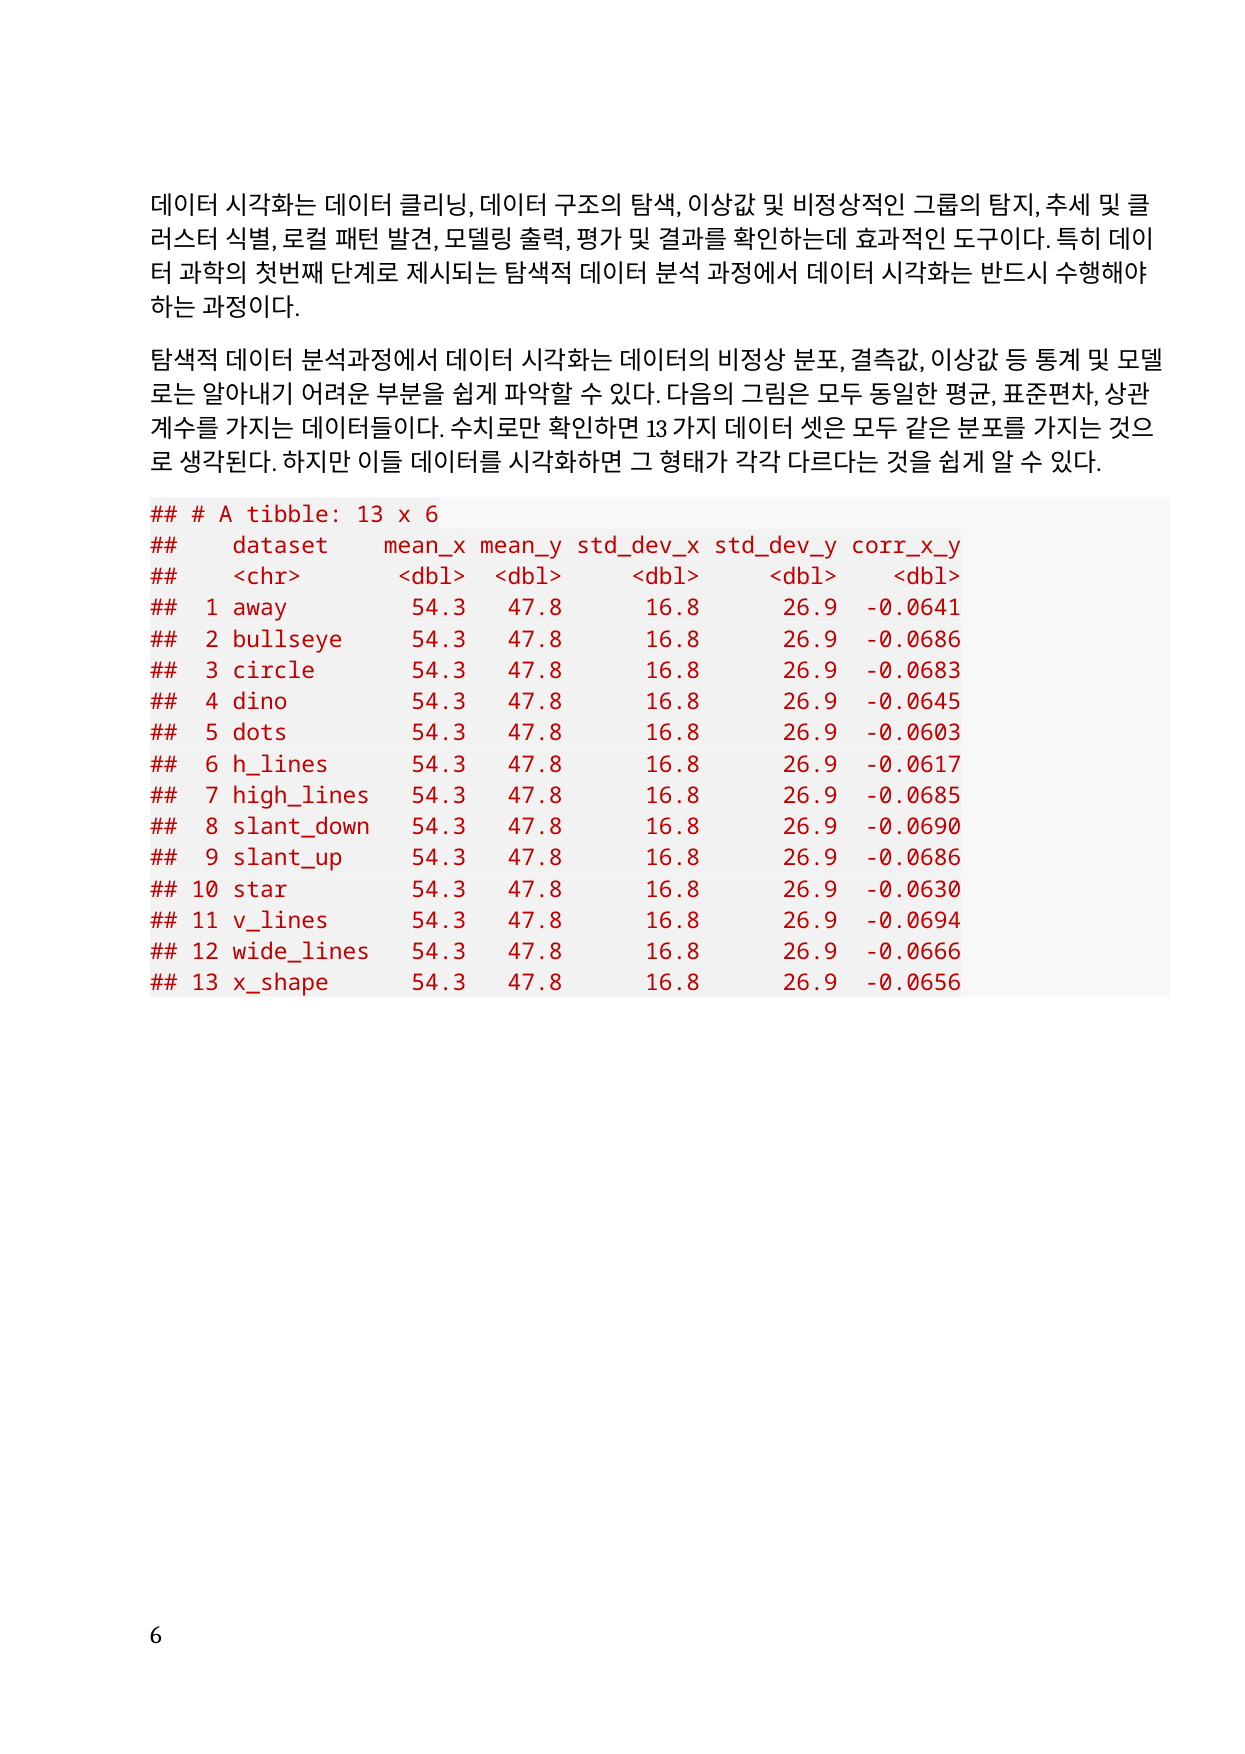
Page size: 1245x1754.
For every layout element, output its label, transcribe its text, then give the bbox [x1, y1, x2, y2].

text ## # A tibble: 13 x 6 ## dataset mean_x mean_y std_dev_x std_dev_y corr_x_y ## <chr> <dbl> <dbl> <dbl> <dbl> <dbl> ## 1 away 54.3 47.8 16.8 26.9 -0.0641 ## 2 bullseye 54.3 47.8 16.8 26.9 -0.0686 ## 3 circle 54.3 47.8 16.8 26.9 -0.0683 ## 4 dino 54.3 47.8 16.8 26.9 -0.0645 ## 5 dots 54.3 47.8 16.8 26.9 -0.0603 ## 6 h_lines 54.3 47.8 16.8 26.9 -0.0617 ## 7 high_lines 54.3 47.8 16.8 26.9 -0.0685 ## 8 slant_down 54.3 47.8 16.8 26.9 -0.0690 ## 9 slant_up 54.3 47.8 16.8 26.9 -0.0686 ## 10 star 54.3 47.8 16.8 26.9 -0.0630 ## 11 v_lines 54.3 47.8 16.8 26.9 -0.0694 ## 12 wide_lines 54.3 47.8 16.8 26.9 -0.0666 ## 13 x_shape 54.3 47.8 16.8 26.9 -0.0656 [150, 497, 1170, 997]
text 데이터 시각화는 데이터 클리닝, 데이터 구조의 탐색, 이상값 및 비정상적인 그룹의 탐지, 추세 및 클러스터 식별, 로컬 패턴 발견, 모델링 출력, 평가 및 결과를 확인하는데 효과적인 도구이다. 특히 데이터 과학의 첫번째 단계로 제시되는 탐색적 데이터 분석 과정에서 데이터 시각화는 반드시 수행해야 하는 과정이다. [150, 187, 1170, 324]
text 탐색적 데이터 분석과정에서 데이터 시각화는 데이터의 비정상 분포, 결측값, 이상값 등 통계 및 모델로는 알아내기 어려운 부분을 쉽게 파악할 수 있다. 다음의 그림은 모두 동일한 평균, 표준편차, 상관계수를 가지는 데이터들이다. 수치로만 확인하면 13가지 데이터 셋은 모두 같은 분포를 가지는 것으로 생각된다. 하지만 이들 데이터를 시각화하면 그 형태가 각각 다르다는 것을 쉽게 알 수 있다. [150, 342, 1170, 479]
